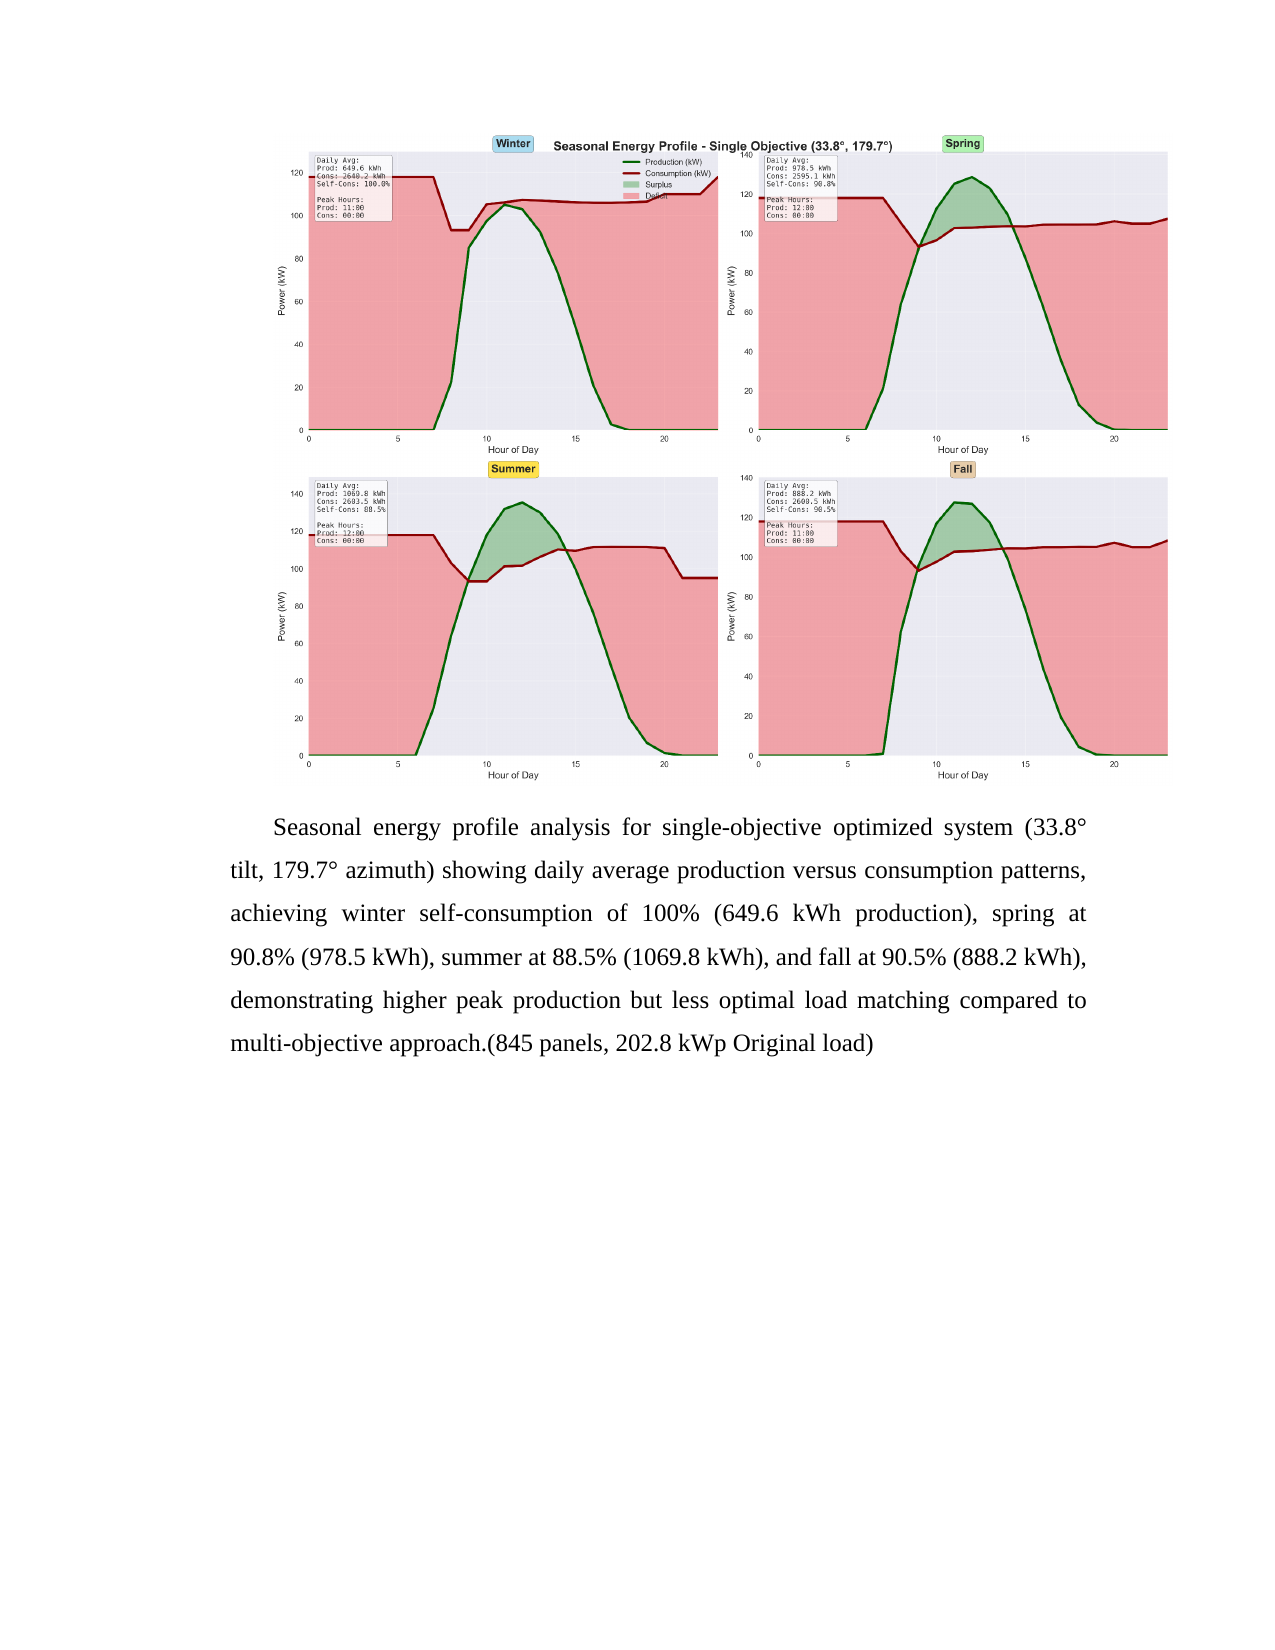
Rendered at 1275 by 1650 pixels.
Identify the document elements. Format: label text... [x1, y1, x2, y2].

text Seasonal energy profile analysis for single-objective optimized system (33.8° tilt, 179.7° azimuth) showing daily average production versus consumption patterns, achieving winter self-consumption of 100% (649.6 kWh production), spring at 90.8% (978.5 kWh), summer at 88.5% (1069.8 kWh), and fall at 90.5% (888.2 kWh), demonstrating higher peak production but less optimal load matching compared to multi-objective approach.(845 panels, 202.8 kWp Original load) [230, 812, 1087, 1057]
picture [272, 133, 1173, 786]
